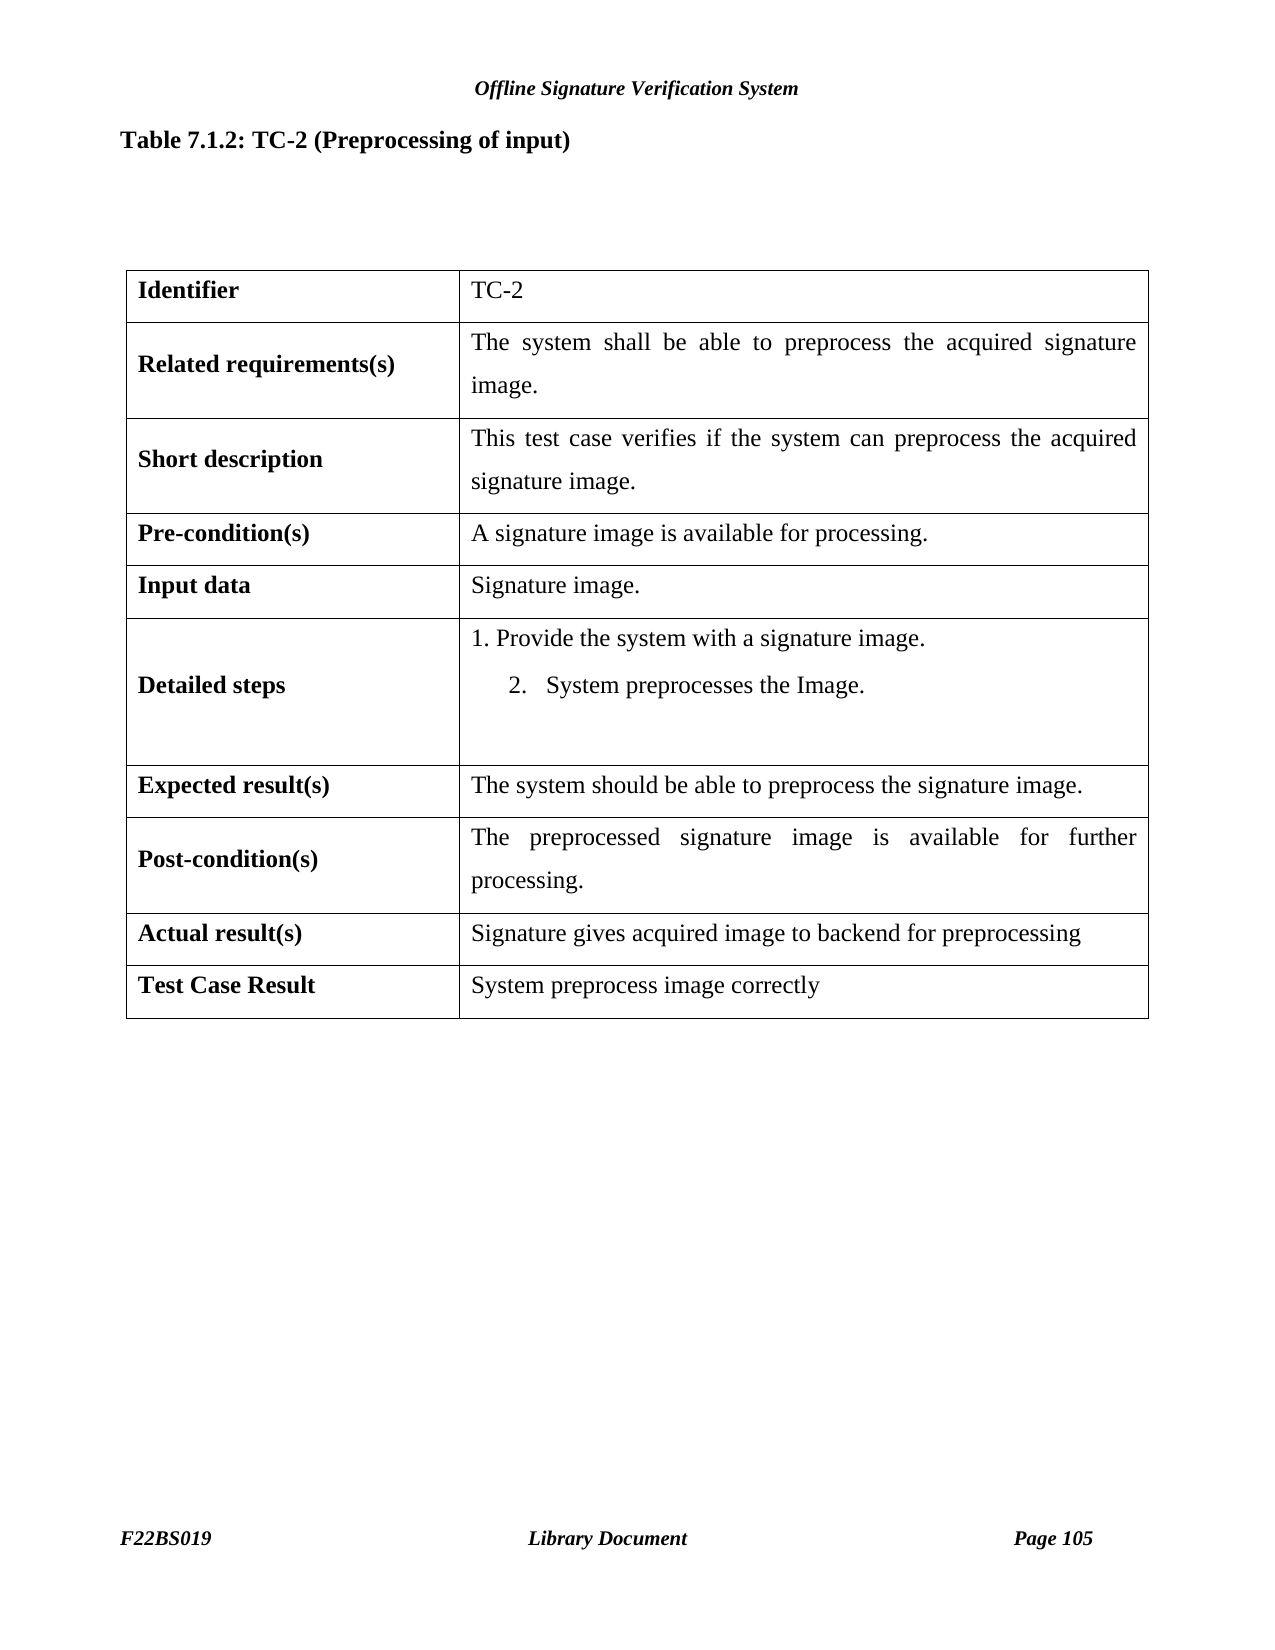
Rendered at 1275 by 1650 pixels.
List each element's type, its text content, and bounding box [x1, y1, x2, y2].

table_cell Signature image. [460, 566, 1148, 618]
table_cell Actual result(s) [127, 914, 459, 965]
text Table 7.1.2: TC-2 (Preprocessing of input) [120, 125, 1155, 154]
table_cell The preprocessed signature image is available for further processing. [460, 818, 1148, 913]
table_cell The system shall be able to preprocess the acquired signature image. [460, 323, 1148, 417]
table_cell The system should be able to preprocess the signature image. [460, 766, 1148, 817]
table_cell A signature image is available for processing. [460, 514, 1148, 565]
table_cell Post-condition(s) [127, 818, 459, 913]
table_cell Pre-condition(s) [127, 514, 459, 565]
table_header Identifier [127, 271, 459, 322]
table_cell Test Case Result [127, 966, 459, 1017]
table_cell Input data [127, 566, 459, 618]
table_cell System preprocess image correctly [460, 966, 1148, 1017]
table_cell This test case verifies if the system can preprocess the acquired signature image. [460, 419, 1148, 513]
table_cell Related requirements(s) [127, 323, 459, 417]
table_cell Signature gives acquired image to backend for preprocessing [460, 914, 1148, 965]
table_cell Detailed steps [127, 619, 459, 765]
table_cell Short description [127, 419, 459, 513]
table_header TC-2 [460, 271, 1148, 322]
table_cell Expected result(s) [127, 766, 459, 817]
table_cell 1. Provide the system with a signature image. System preprocesses the Image. [460, 619, 1148, 765]
